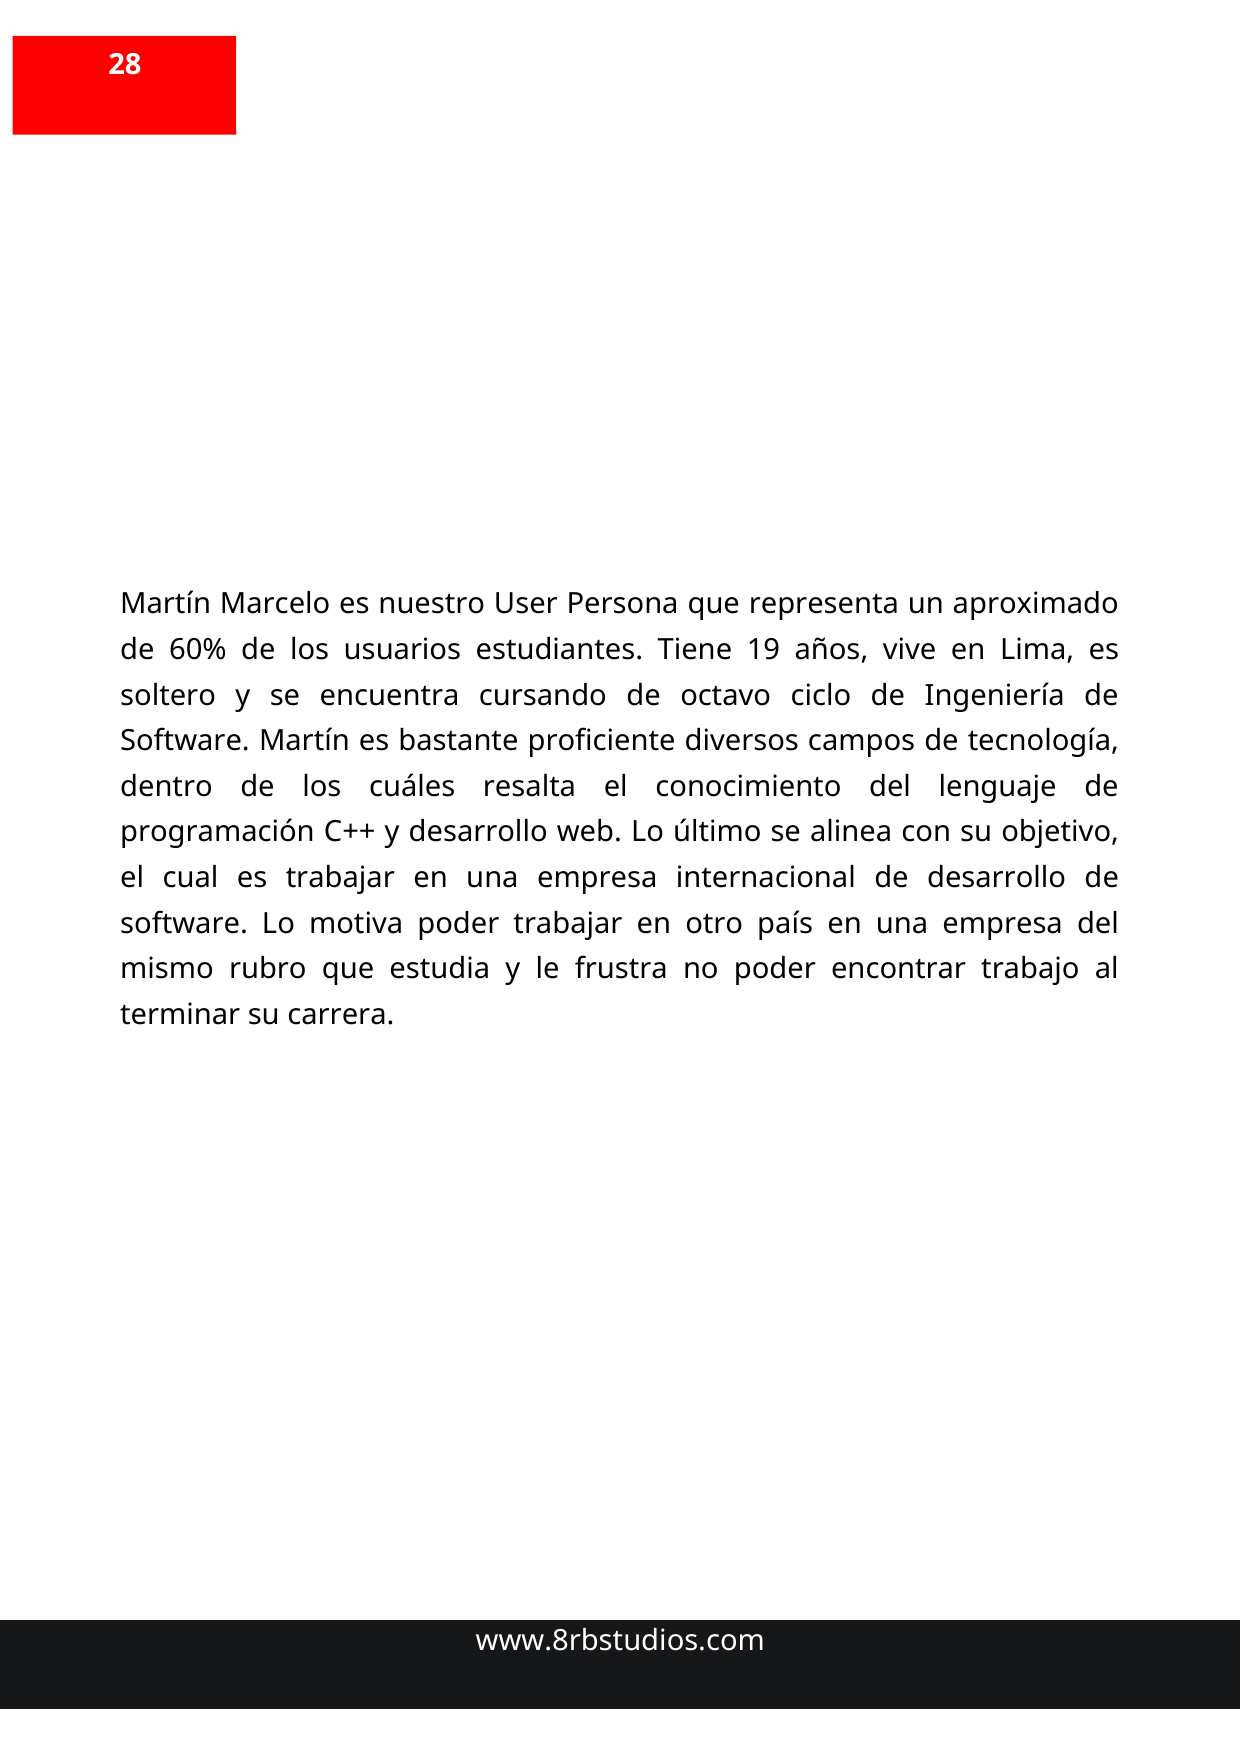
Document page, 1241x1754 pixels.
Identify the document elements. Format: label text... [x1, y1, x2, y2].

text Martín Marcelo es nuestro User Persona que representa un aproximado de 60% de los usuarios estudiantes. Tiene 19 años, vive en Lima, es soltero y se encuentra cursando de octavo ciclo de Ingeniería de Software. Martín es bastante proficiente diversos campos de tecnología, dentro de los cuáles resalta el conocimiento del lenguaje de programación C++ y desarrollo web. Lo último se alinea con su objetivo, el cual es trabajar en una empresa internacional de desarrollo de software. Lo motiva poder trabajar en otro país en una empresa del mismo rubro que estudia y le frustra no poder encontrar trabajo al terminar su carrera. [120, 583, 1120, 1033]
